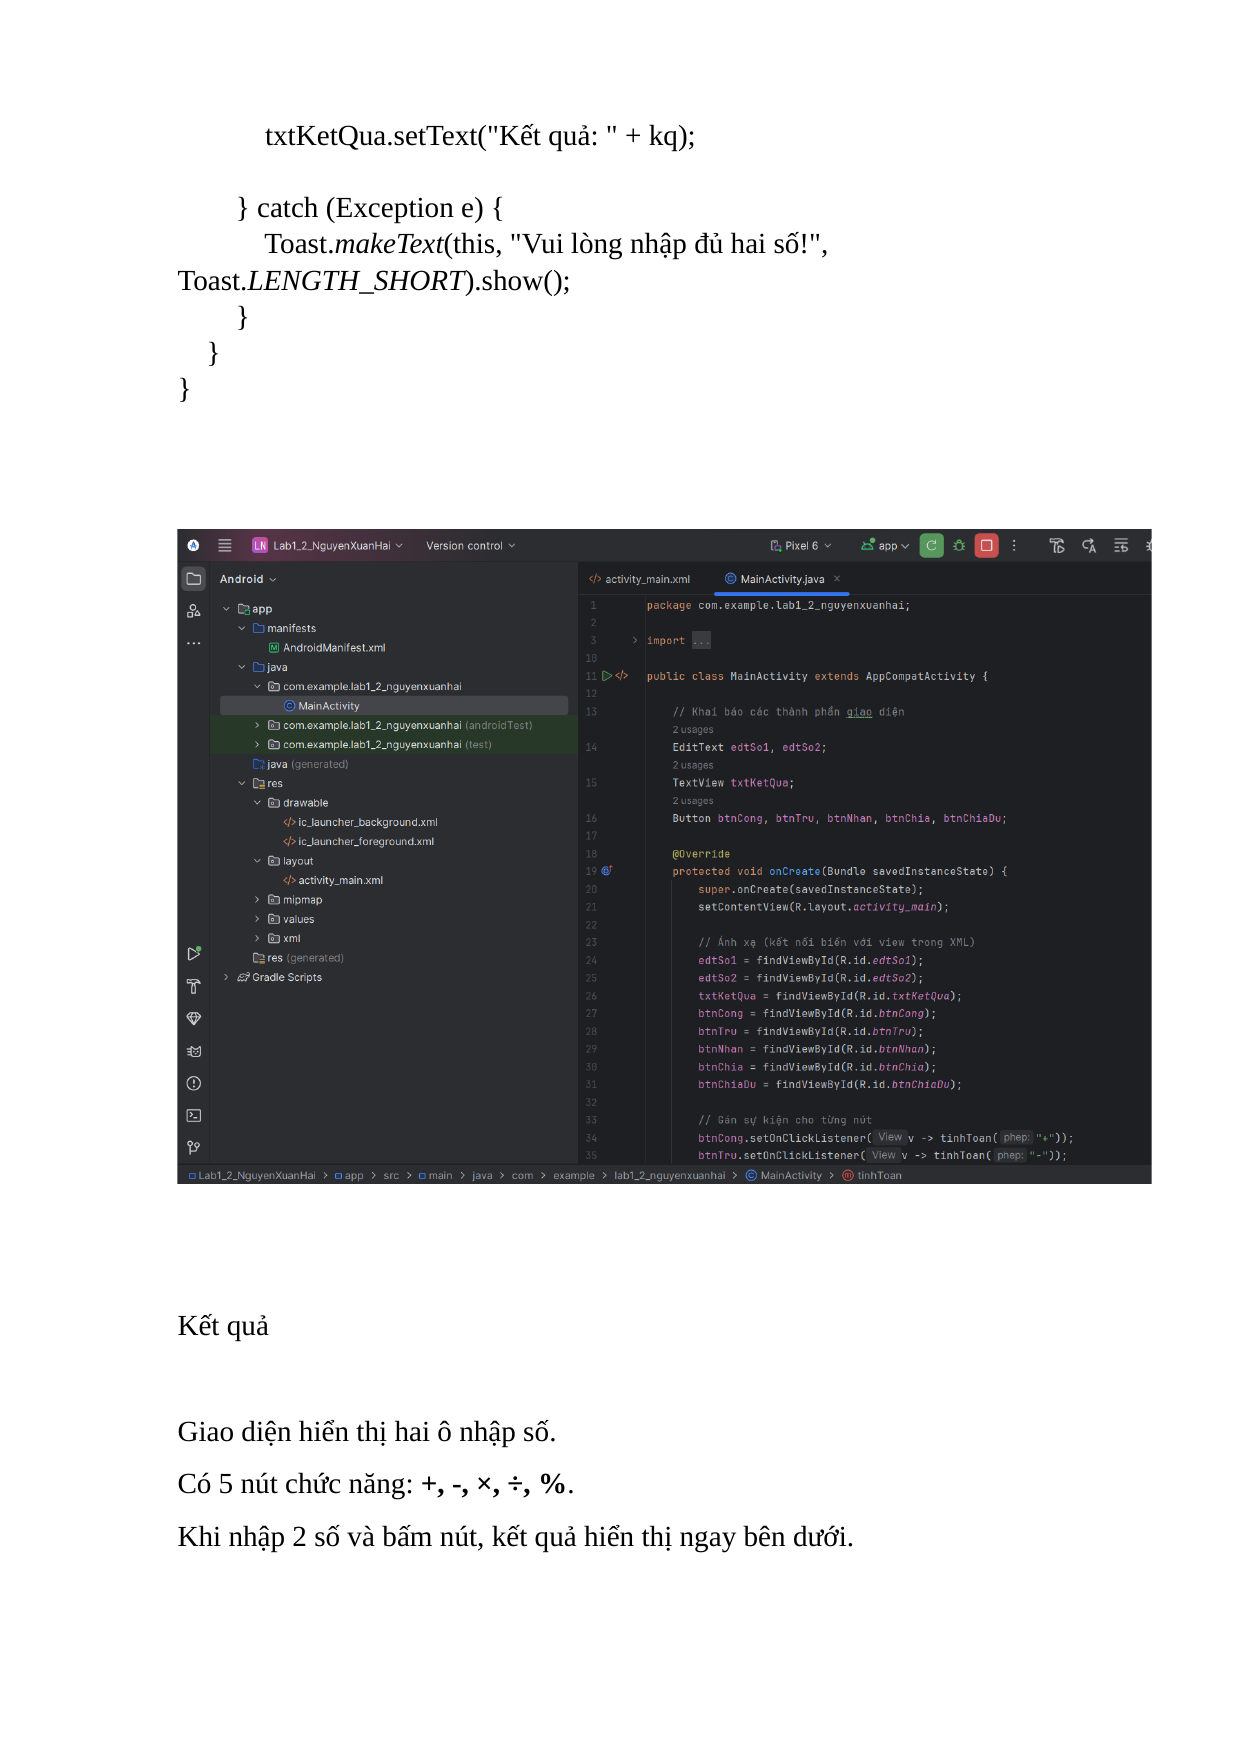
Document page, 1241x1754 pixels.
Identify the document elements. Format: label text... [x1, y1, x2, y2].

text Có 5 nút chức năng: +, -, ×, ÷, %. [177, 1466, 1152, 1500]
text Khi nhập 2 số và bấm nút, kết quả hiển thị ngay bên dưới. [177, 1519, 1152, 1553]
text Kết quả [177, 1308, 1152, 1342]
picture [177, 529, 1152, 1184]
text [177, 118, 1152, 405]
text Giao diện hiển thị hai ô nhập số. [177, 1414, 1152, 1447]
